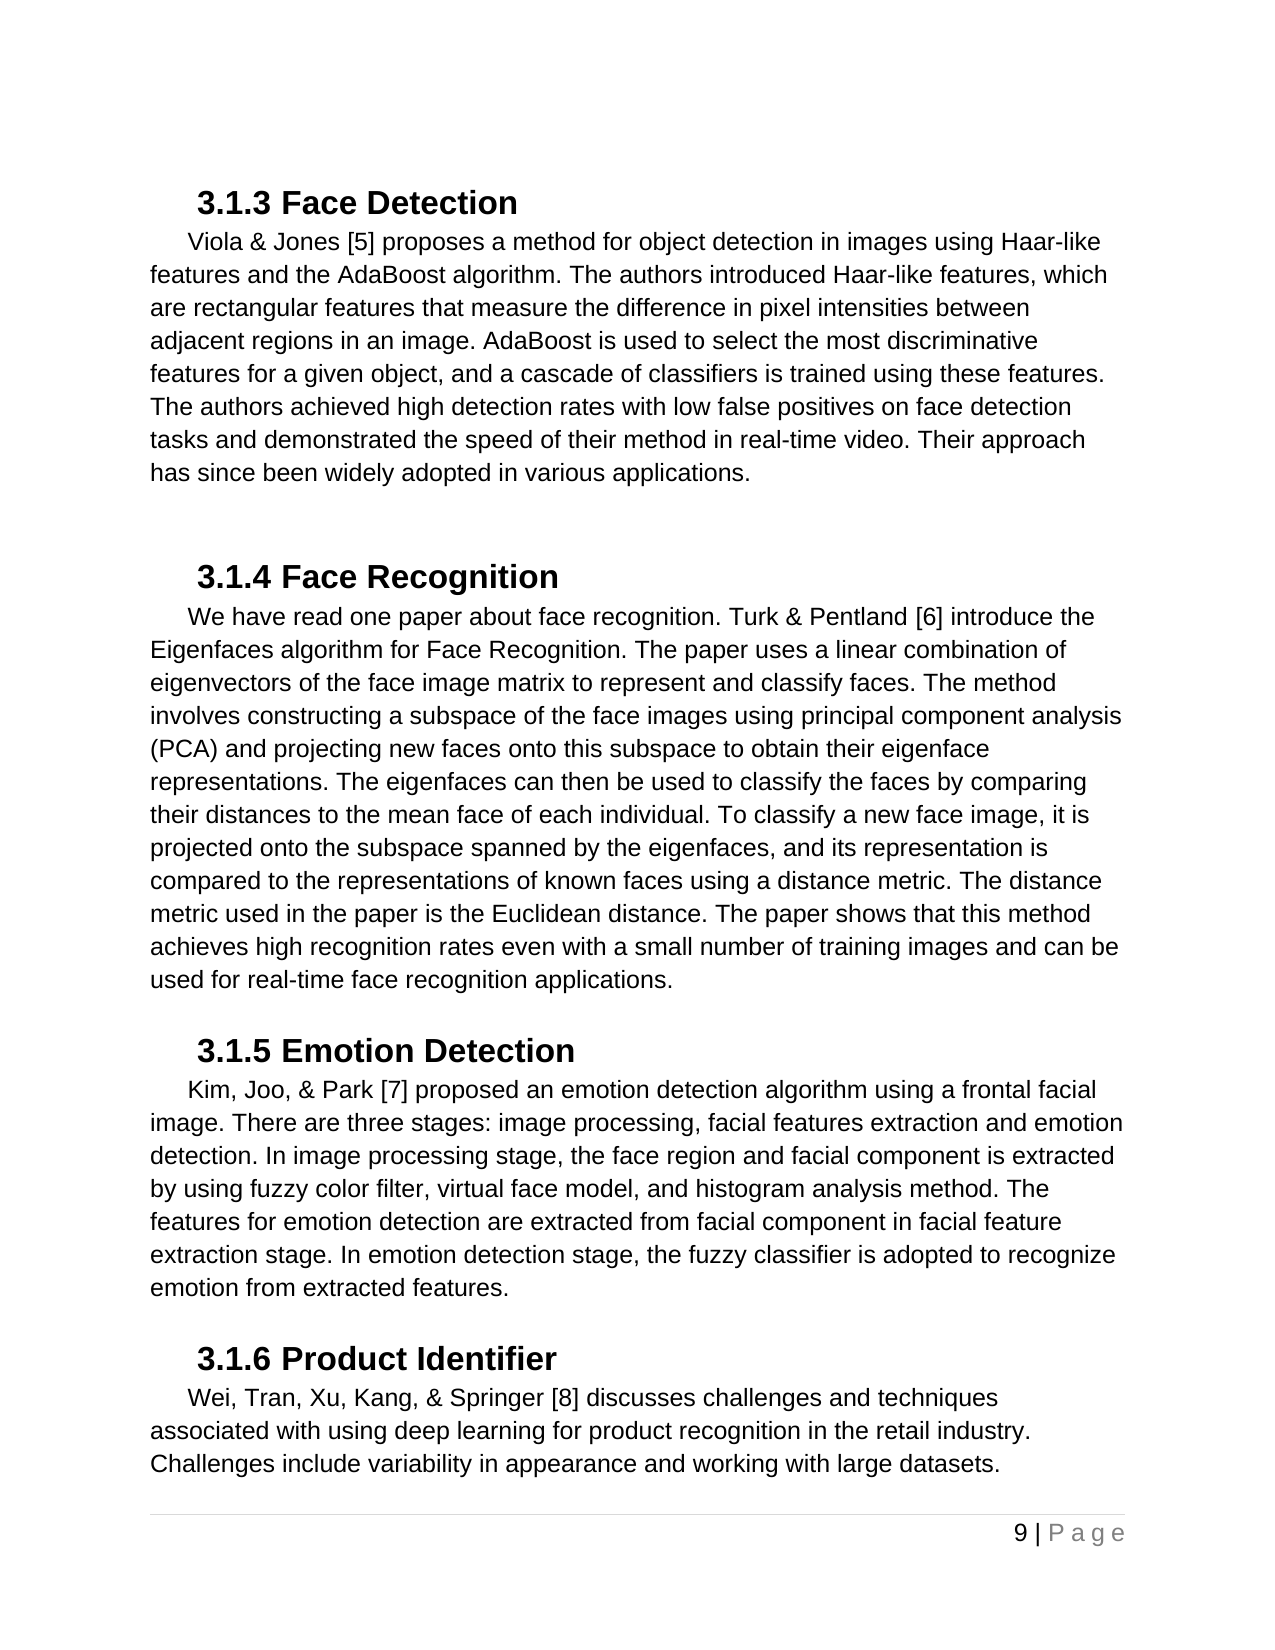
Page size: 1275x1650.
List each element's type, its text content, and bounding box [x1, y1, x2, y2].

subtitle Product Identifier [197, 1339, 1125, 1378]
text Viola & Jones proposes a method for object detection in images using Haar-like features and the AdaBoost algorithm. The authors introduced Haar-like features, which are rectangular features that measure the difference in pixel intensities between adjacent regions in an image. AdaBoost is used to select the most discriminative features for a given object, and a cascade of classifiers is trained using these features. The authors achieved high detection rates with low false positives on face detection tasks and demonstrated the speed of their method in real-time video. Their approach has since been widely adopted in various applications. [150, 227, 1125, 487]
subtitle Face Detection [197, 183, 1125, 221]
subtitle Face Recognition [197, 557, 1125, 596]
text Kim, Joo, & Park proposed an emotion detection algorithm using a frontal facial image. There are three stages: image processing, facial features extraction and emotion detection. In image processing stage, the face region and facial component is extracted by using fuzzy color filter, virtual face model, and histogram analysis method. The features for emotion detection are extracted from facial component in facial feature extraction stage. In emotion detection stage, the fuzzy classifier is adopted to recognize emotion from extracted features. [150, 1075, 1125, 1302]
text We have read one paper about face recognition. Turk & Pentland introduce the Eigenfaces algorithm for Face Recognition. The paper uses a linear combination of eigenvectors of the face image matrix to represent and classify faces. The method involves constructing a subspace of the face images using principal component analysis (PCA) and projecting new faces onto this subspace to obtain their eigenface representations. The eigenfaces can then be used to classify the faces by comparing their distances to the mean face of each individual. To classify a new face image, it is projected onto the subspace spanned by the eigenfaces, and its representation is compared to the representations of known faces using a distance metric. The distance metric used in the paper is the Euclidean distance. The paper shows that this method achieves high recognition rates even with a small number of training images and can be used for real-time face recognition applications. [150, 602, 1125, 993]
subtitle Emotion Detection [197, 1031, 1125, 1069]
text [150, 1383, 1125, 1478]
